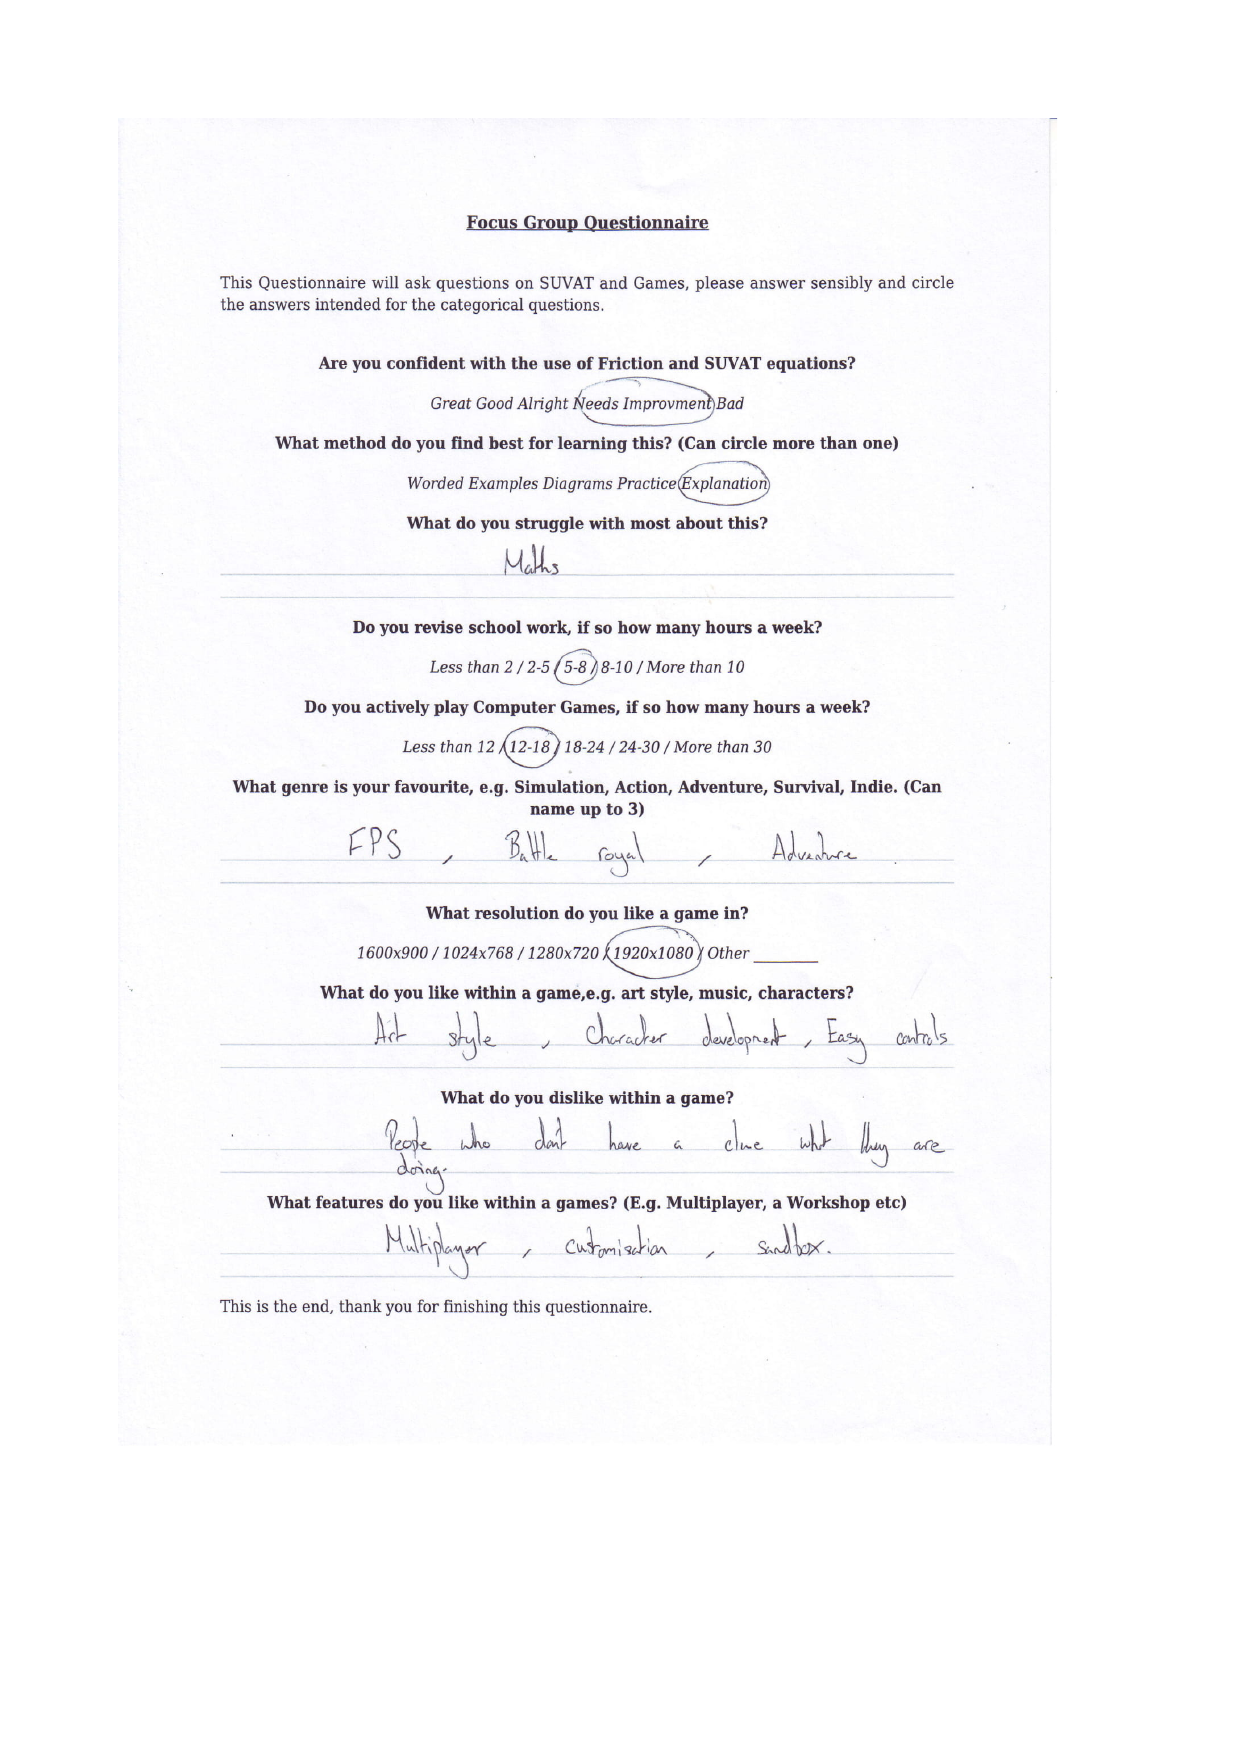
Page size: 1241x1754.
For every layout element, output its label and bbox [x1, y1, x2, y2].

picture [118, 118, 1058, 1447]
